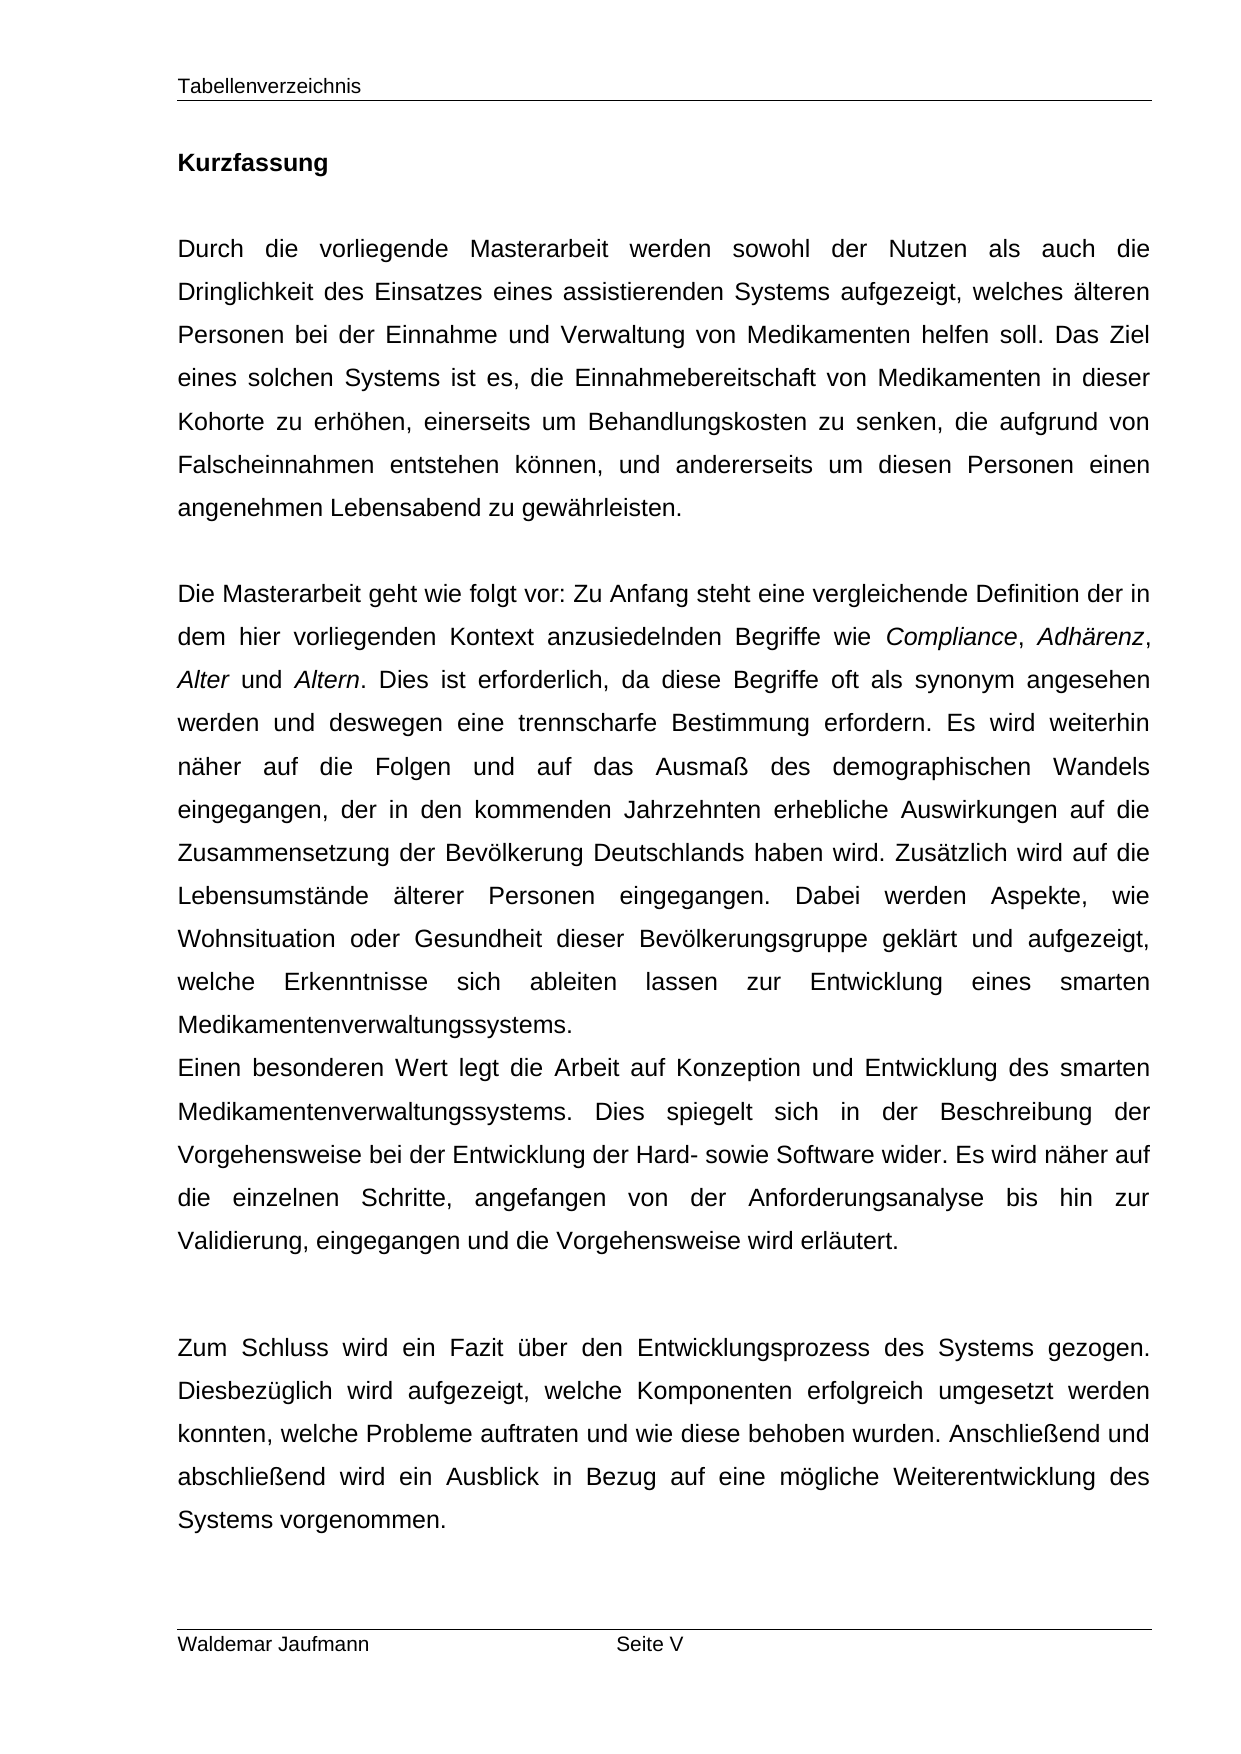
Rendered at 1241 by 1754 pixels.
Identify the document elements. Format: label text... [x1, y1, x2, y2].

text Kurzfassung [177, 148, 1152, 176]
text Durch die vorliegende Masterarbeit werden sowohl der Nutzen als auch die Dringlichkeit des Einsatzes eines assistierenden Systems aufgezeigt, welches älteren Personen bei der Einnahme und Verwaltung von Medikamenten helfen soll. Das Ziel eines solchen Systems ist es, die Einnahmebereitschaft von Medikamenten in dieser Kohorte zu erhöhen, einerseits um Behandlungskosten zu senken, die aufgrund von Falscheinnahmen entstehen können, und andererseits um diesen Personen einen angenehmen Lebensabend zu gewährleisten. [177, 234, 1152, 521]
text Einen besonderen Wert legt die Arbeit auf Konzeption und Entwicklung des smarten Medikamentenverwaltungssystems. Dies spiegelt sich in der Beschreibung der Vorgehensweise bei der Entwicklung der Hard- sowie Software wider. Es wird näher auf die einzelnen Schritte, angefangen von der Anforderungsanalyse bis hin zur Validierung, eingegangen und die Vorgehensweise wird erläutert. [177, 1053, 1152, 1254]
text Zum Schluss wird ein Fazit über den Entwicklungsprozess des Systems gezogen. Diesbezüglich wird aufgezeigt, welche Komponenten erfolgreich umgesetzt werden konnten, welche Probleme auftraten und wie diese behoben wurden. Anschließend und abschließend wird ein Ausblick in Bezug auf eine mögliche Weiterentwicklung des Systems vorgenommen. [177, 1333, 1152, 1534]
text Die Masterarbeit geht wie folgt vor: Zu Anfang steht eine vergleichende Definition der in dem hier vorliegenden Kontext anzusiedelnden Begriffe wie Compliance, Adhärenz, Alter und Altern. Dies ist erforderlich, da diese Begriffe oft als synonym angesehen werden und deswegen eine trennscharfe Bestimmung erfordern. Es wird weiterhin näher auf die Folgen und auf das Ausmaß des demographischen Wandels eingegangen, der in den kommenden Jahrzehnten erhebliche Auswirkungen auf die Zusammensetzung der Bevölkerung Deutschlands haben wird. Zusätzlich wird auf die Lebensumstände älterer Personen eingegangen. Dabei werden Aspekte, wie Wohnsituation oder Gesundheit dieser Bevölkerungsgruppe geklärt und aufgezeigt, welche Erkenntnisse sich ableiten lassen zur Entwicklung eines smarten Medikamentenverwaltungssystems. [177, 579, 1152, 1039]
